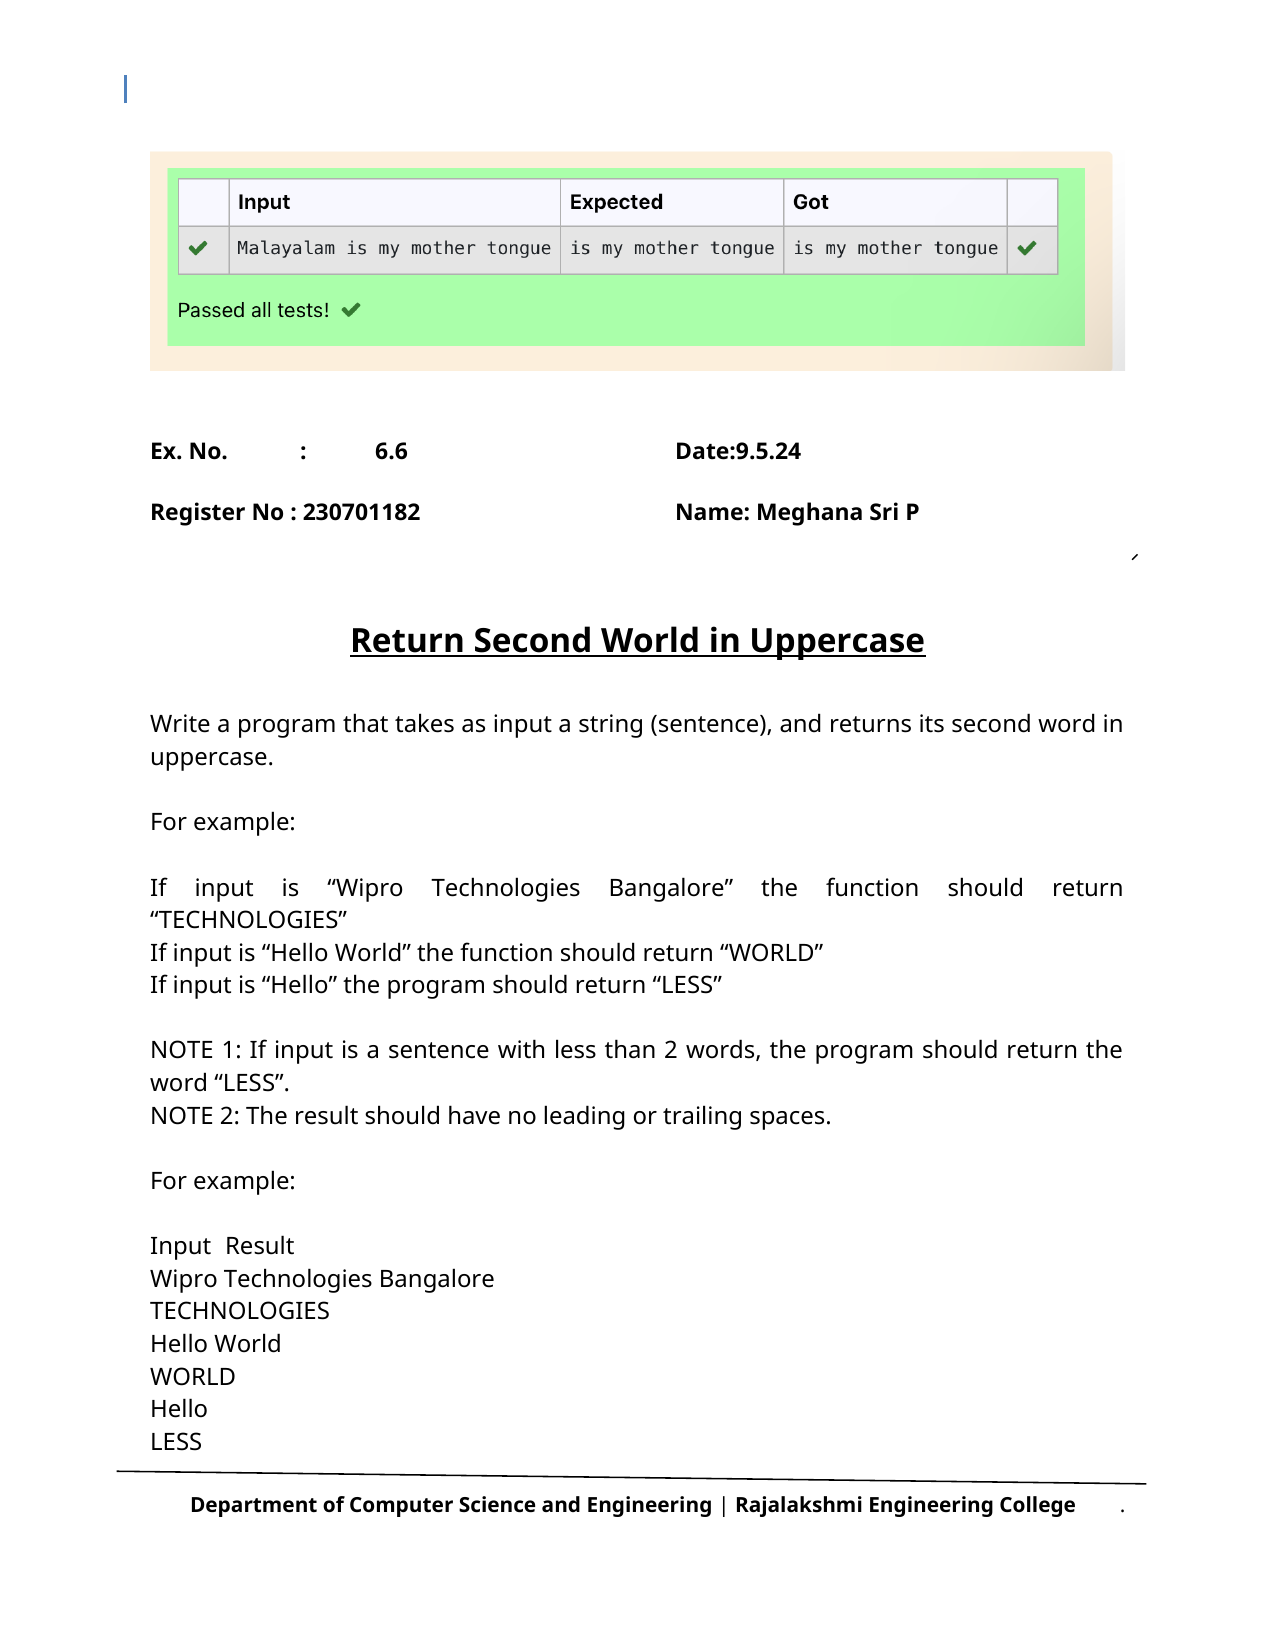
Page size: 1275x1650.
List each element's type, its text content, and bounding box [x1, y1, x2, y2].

text Wipro Technologies Bangalore [150, 1262, 1125, 1294]
text TECHNOLOGIES [150, 1294, 1125, 1327]
text NOTE 1: If input is a sentence with less than 2 words, the program should return the word “LESS”. [150, 1033, 1125, 1098]
text If input is “Wipro Technologies Bangalore” the function should return “TECHNOLOGIES” [150, 870, 1125, 936]
text Write a program that takes as input a string (sentence), and returns its second word in uppercase. [150, 707, 1125, 772]
text NOTE 2: The result should have no leading or trailing spaces. [150, 1098, 1125, 1131]
text Input Result [150, 1229, 1125, 1262]
picture [150, 150, 1125, 371]
text Ex. No. : 6.6 Date:9.5.24 [150, 435, 1125, 466]
text Register No : 230701182 Name: Meghana Sri P [150, 496, 1125, 527]
text For example: [150, 1164, 1125, 1196]
text If input is “Hello World” the function should return “WORLD” [150, 936, 1125, 968]
text Hello World [150, 1327, 1125, 1359]
text For example: [150, 805, 1125, 838]
text If input is “Hello” the program should return “LESS” [150, 968, 1125, 1001]
text LESS [150, 1424, 1125, 1457]
text Hello [150, 1392, 1125, 1424]
text Return Second World in Uppercase [150, 616, 1125, 662]
text WORLD [150, 1359, 1125, 1392]
